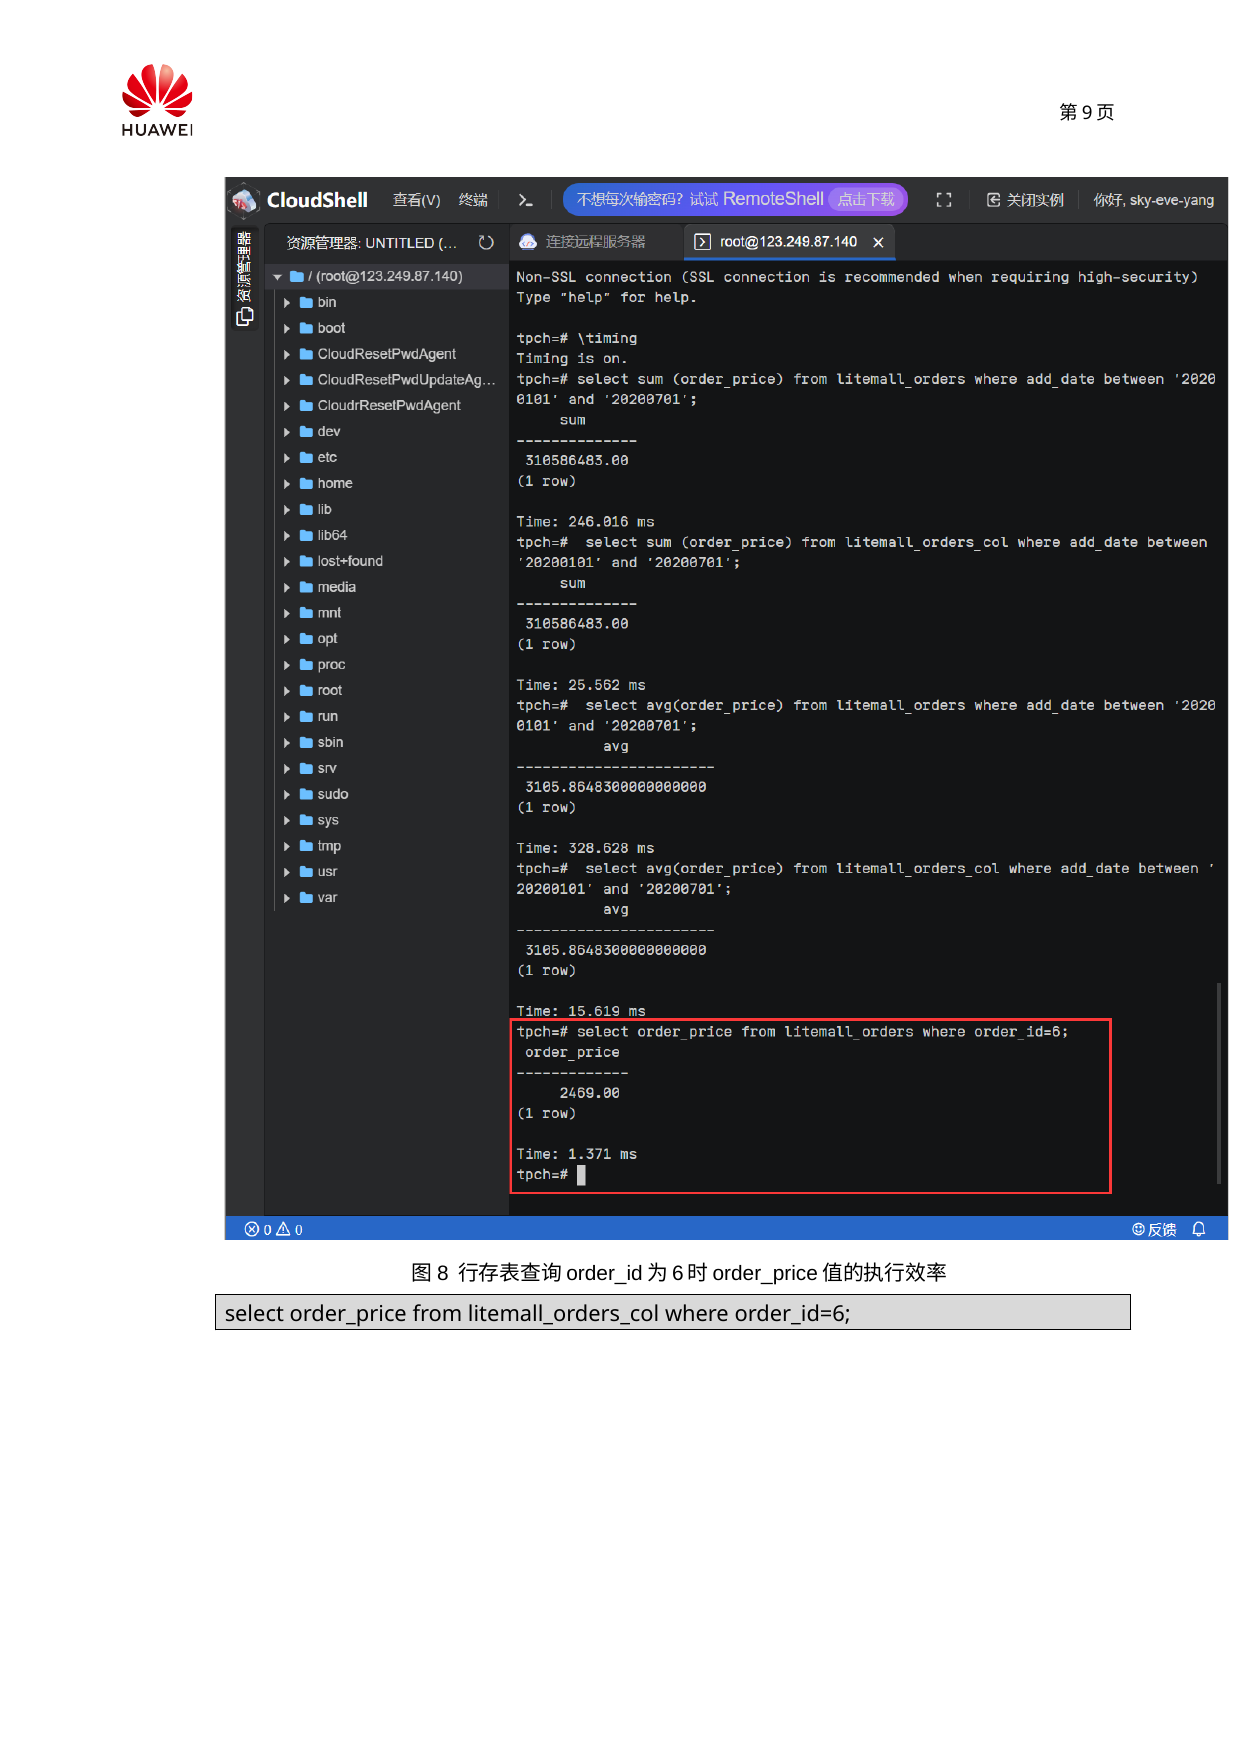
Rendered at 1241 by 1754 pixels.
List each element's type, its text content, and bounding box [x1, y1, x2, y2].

text 图 8 行存表查询order_id为6时order_price值的执行效率 [236, 1256, 1122, 1286]
text select order_price from litemall_orders_col where order_id=6; [216, 1295, 1130, 1329]
picture [224, 177, 1229, 1240]
picture [122, 64, 193, 136]
